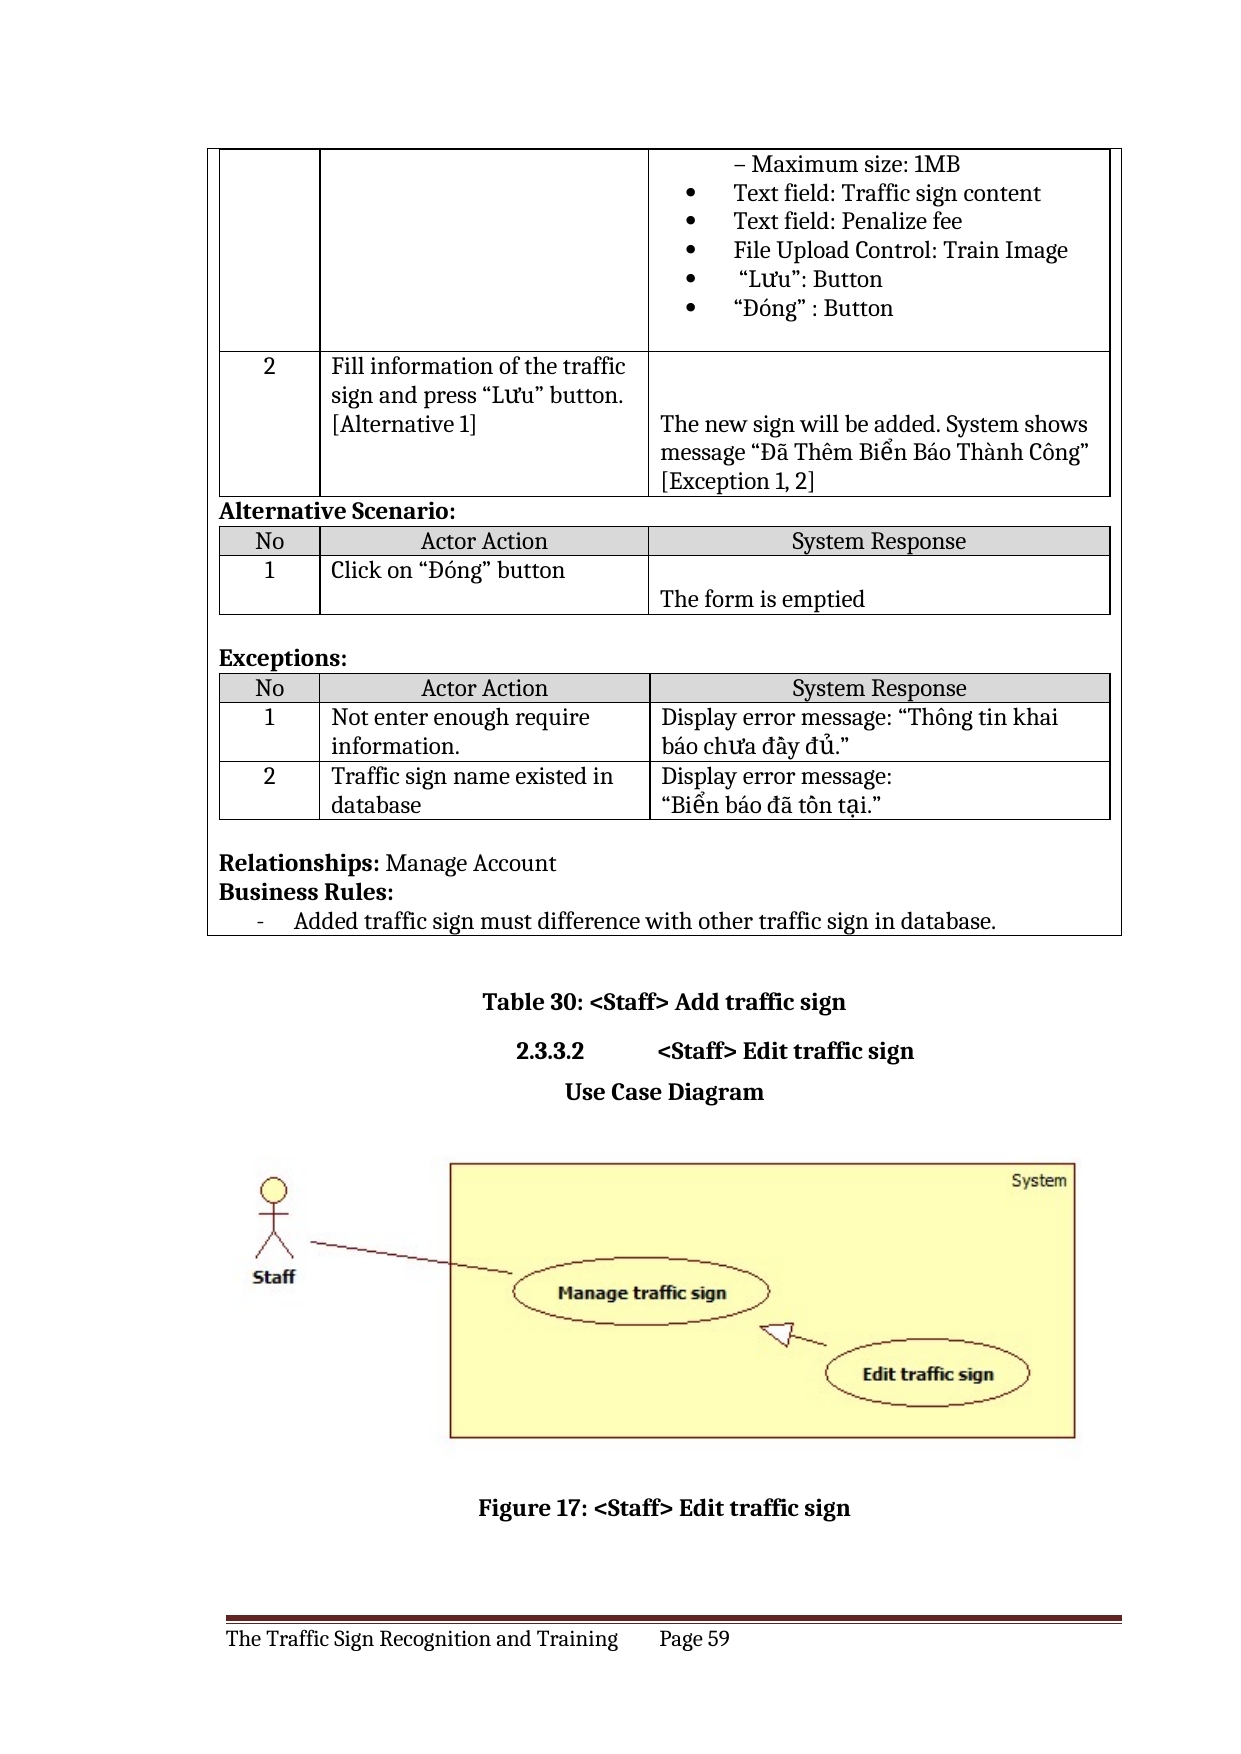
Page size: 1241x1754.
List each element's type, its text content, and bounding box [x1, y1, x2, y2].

text Table 30: <Staff> Add traffic sign [207, 987, 1122, 1016]
text Figure 17: <Staff> Edit traffic sign [207, 1494, 1122, 1523]
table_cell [208, 149, 1121, 935]
subtitle <Staff> Edit traffic sign [516, 1037, 1122, 1066]
picture [206, 1132, 1107, 1470]
subtitle Use Case Diagram [207, 1078, 1122, 1107]
